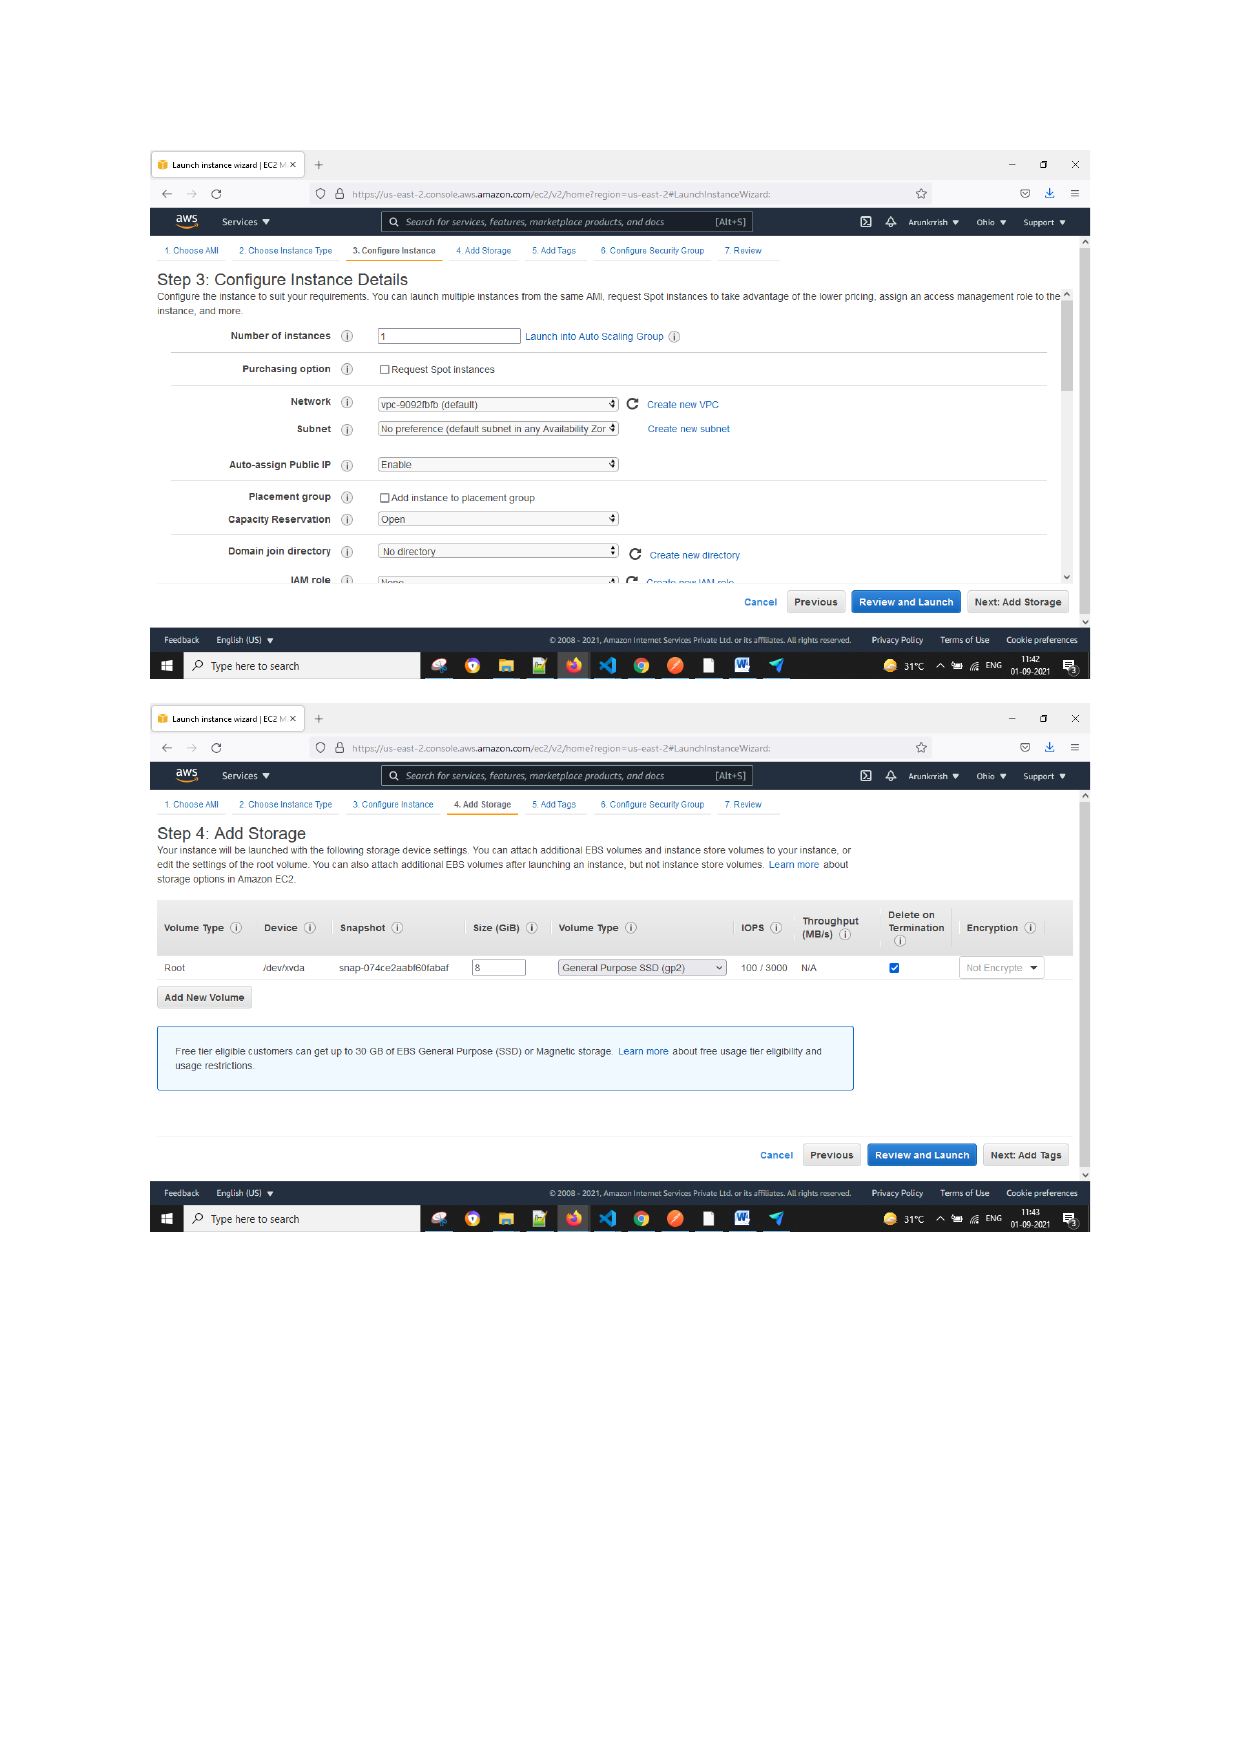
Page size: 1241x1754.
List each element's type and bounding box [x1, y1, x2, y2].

picture [150, 150, 1091, 679]
picture [150, 703, 1091, 1232]
